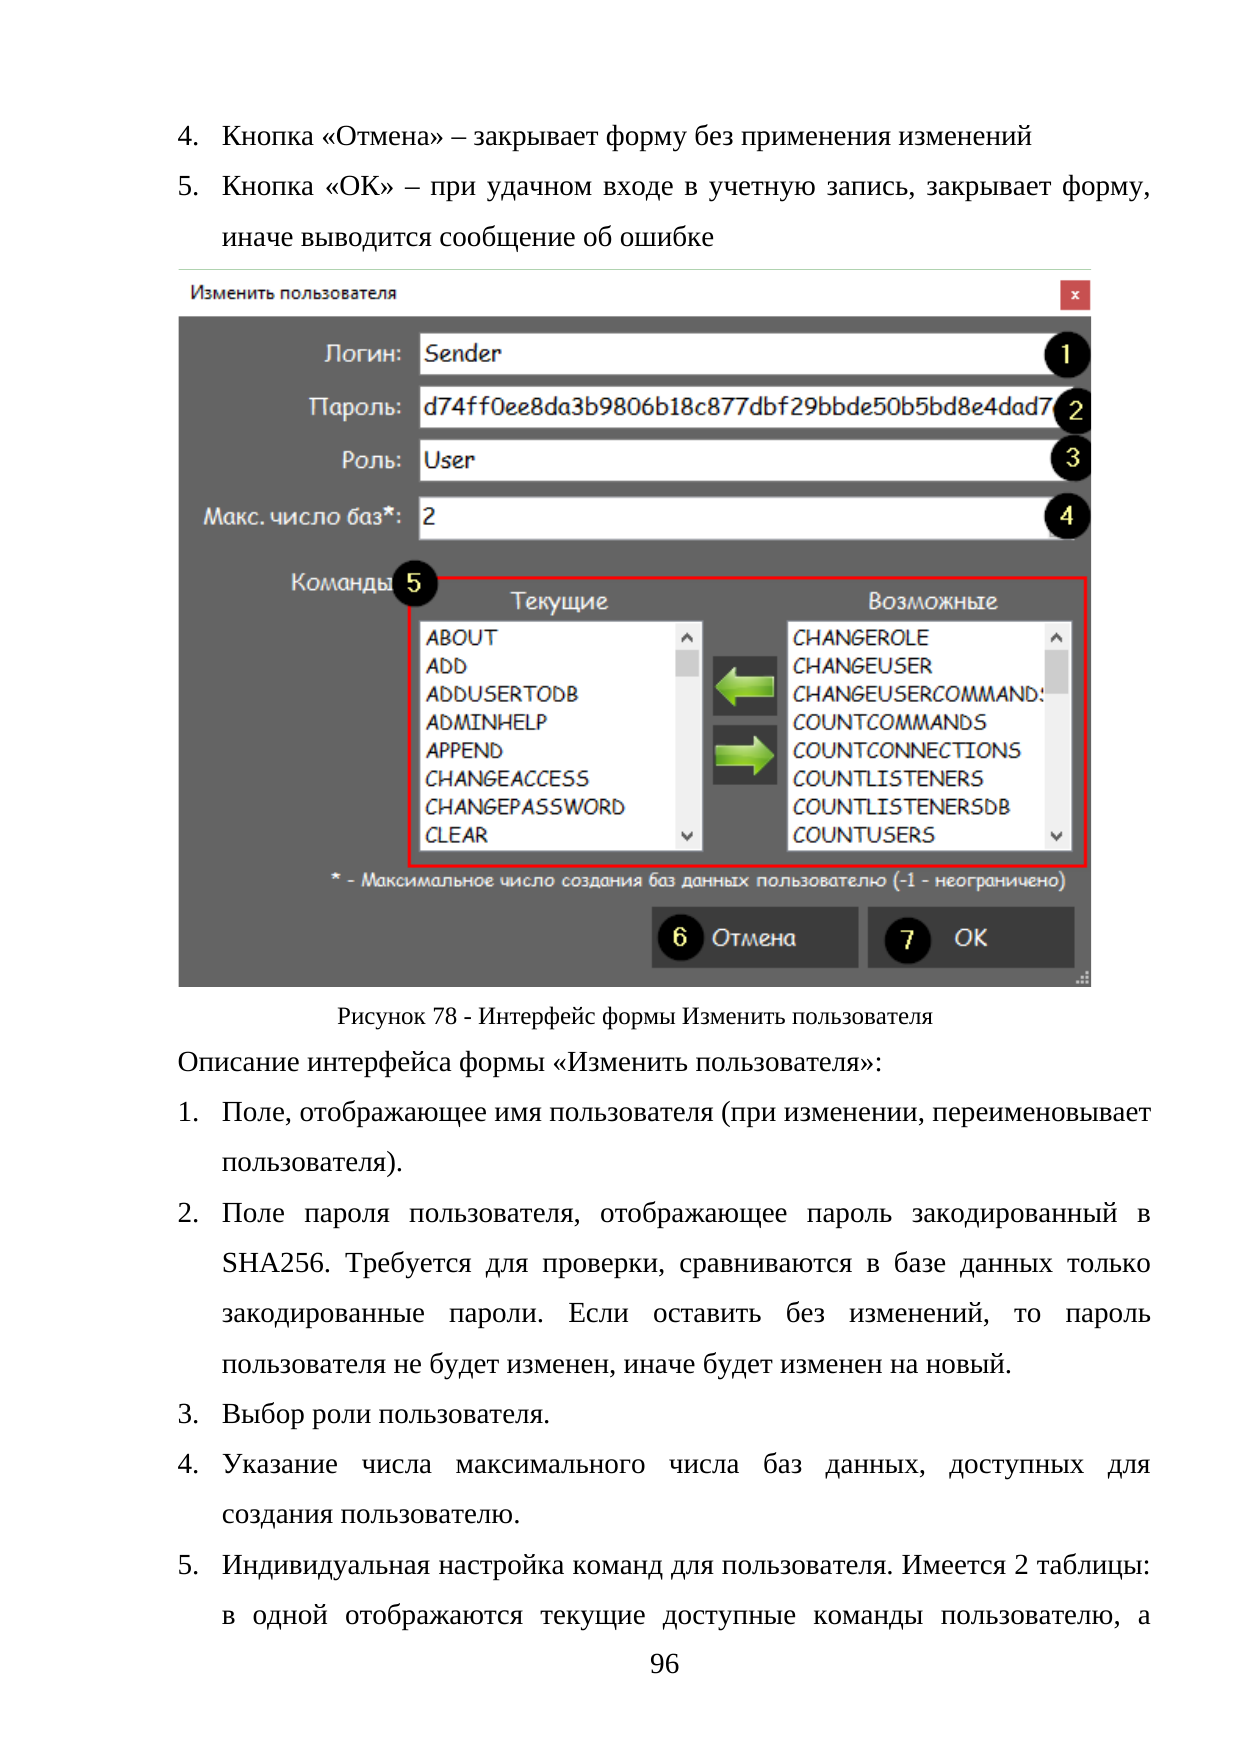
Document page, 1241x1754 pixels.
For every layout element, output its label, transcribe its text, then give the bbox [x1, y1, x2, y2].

list Кнопка «Отмена» – закрывает форму без применения изменений [177, 118, 1152, 152]
text Рисунок 78 - Интерфейс формы Изменить пользователя [118, 1001, 1152, 1029]
list Кнопка «ОК» – при удачном входе в учетную запись, закрывает форму, иначе выводится сообщение об ошибке [177, 168, 1152, 252]
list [177, 1547, 1152, 1631]
list Выбор роли пользователя. [177, 1396, 1152, 1429]
list Поле, отображающее имя пользователя (при изменении, переименовывает пользователя). [177, 1094, 1152, 1178]
text Описание интерфейса формы «Изменить пользователя»: [118, 1044, 1152, 1077]
picture [178, 269, 1092, 987]
list Указание числа максимального числа баз данных, доступных для создания пользователю. [177, 1446, 1152, 1530]
list Поле пароля пользователя, отображающее пароль закодированный в SHA256. Требуется для проверки, сравниваются в базе данных только закодированные пароли. Если оставить без изменений, то пароль пользователя не будет изменен, иначе будет изменен на новый. [177, 1195, 1152, 1379]
